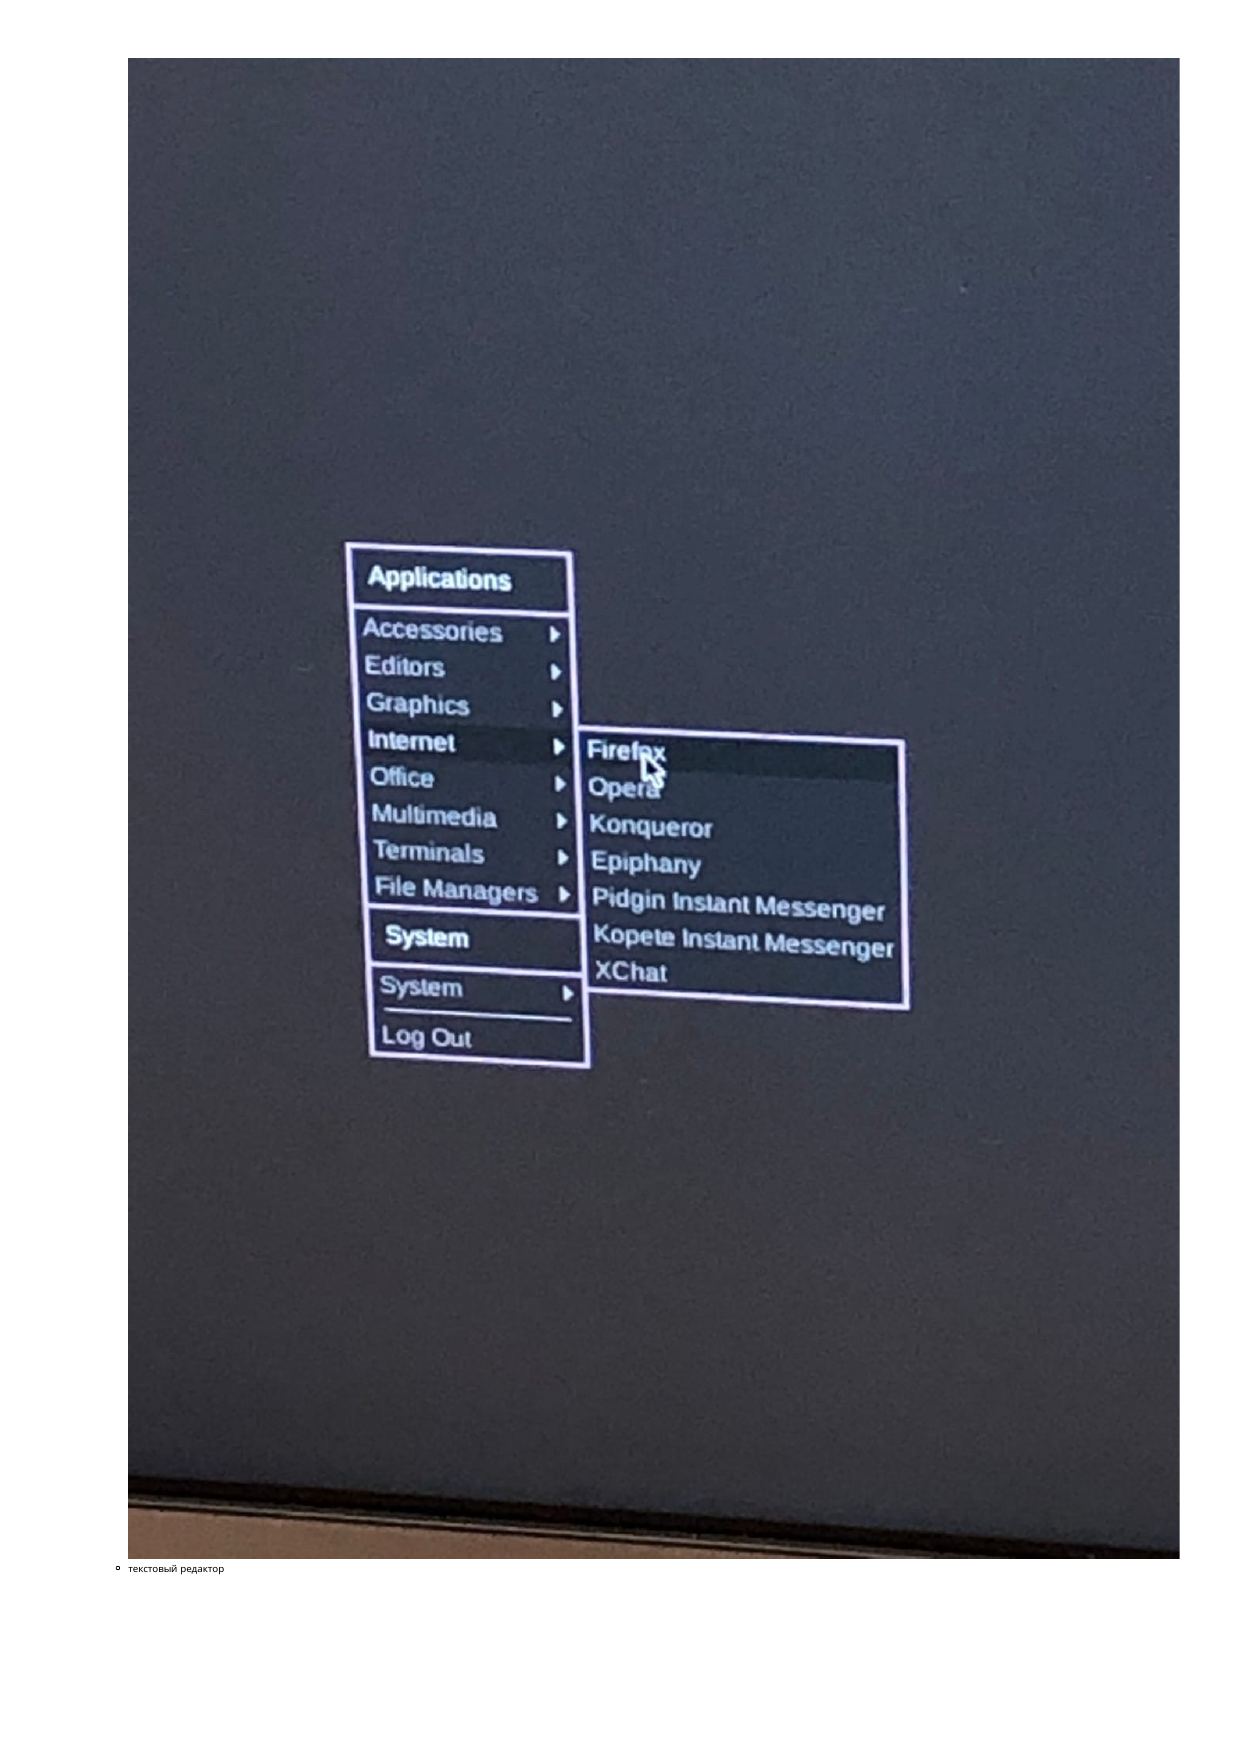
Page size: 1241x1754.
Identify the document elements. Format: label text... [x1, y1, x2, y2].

text текстовый редактор [128, 1562, 1192, 1575]
picture [128, 58, 1180, 1559]
